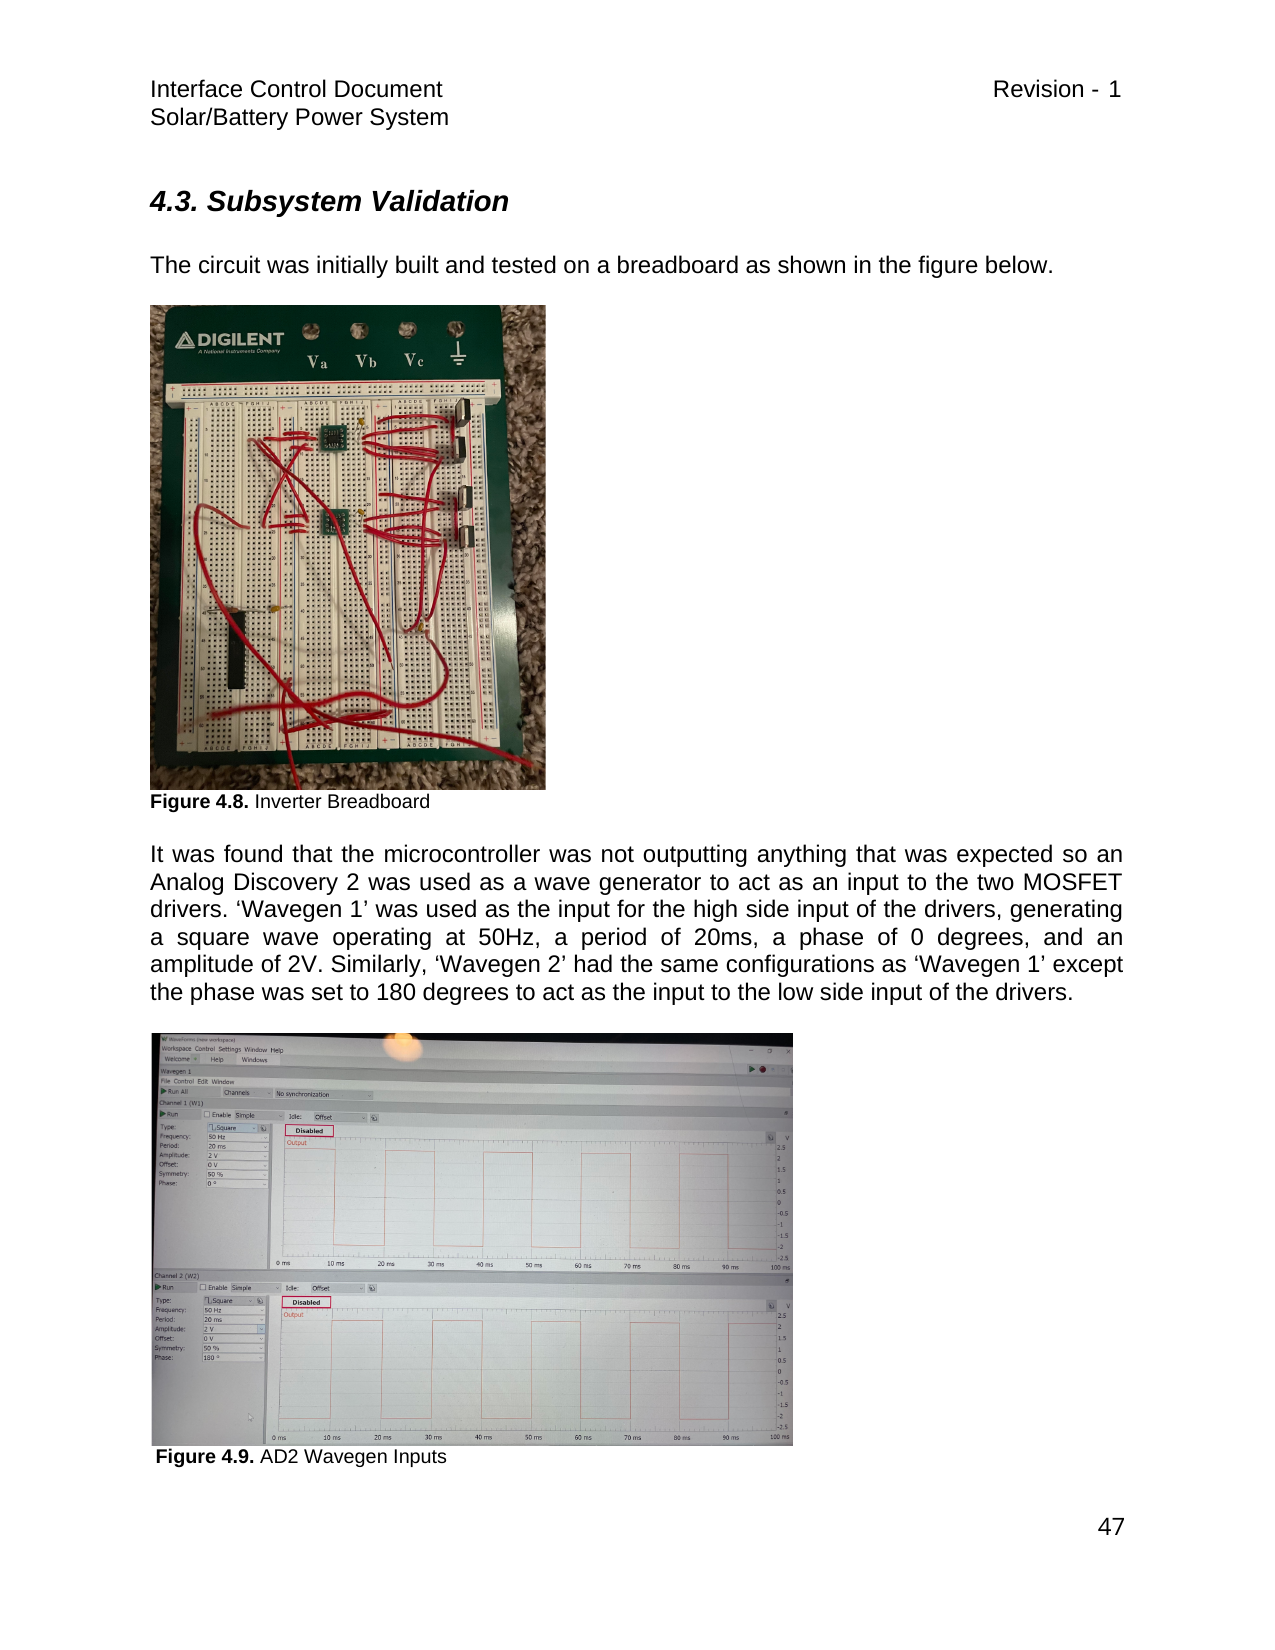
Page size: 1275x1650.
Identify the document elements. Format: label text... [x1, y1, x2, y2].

text Figure 4.9. AD2 Wavegen Inputs [150, 1445, 1125, 1468]
picture [150, 1033, 793, 1446]
picture [150, 305, 546, 790]
text Figure 4.8. Inverter Breadboard [150, 789, 1125, 812]
text The circuit was initially built and tested on a breadboard as shown in the figure below. [150, 251, 1125, 278]
text It was found that the microcontroller was not outputting anything that was expected so an Analog Discovery 2 was used as a wave generator to act as an input to the two MOSFET drivers. ‘Wavegen 1’ was used as the input for the high side input of the drivers, generating a square wave operating at 50Hz, a period of 20ms, a phase of 0 degrees, and an amplitude of 2V. Similarly, ‘Wavegen 2’ had the same configurations as ‘Wavegen 1’ except the phase was set to 180 degrees to act as the input to the low side input of the drivers. [150, 840, 1125, 1005]
text 4.3. Subsystem Validation [150, 183, 1125, 217]
